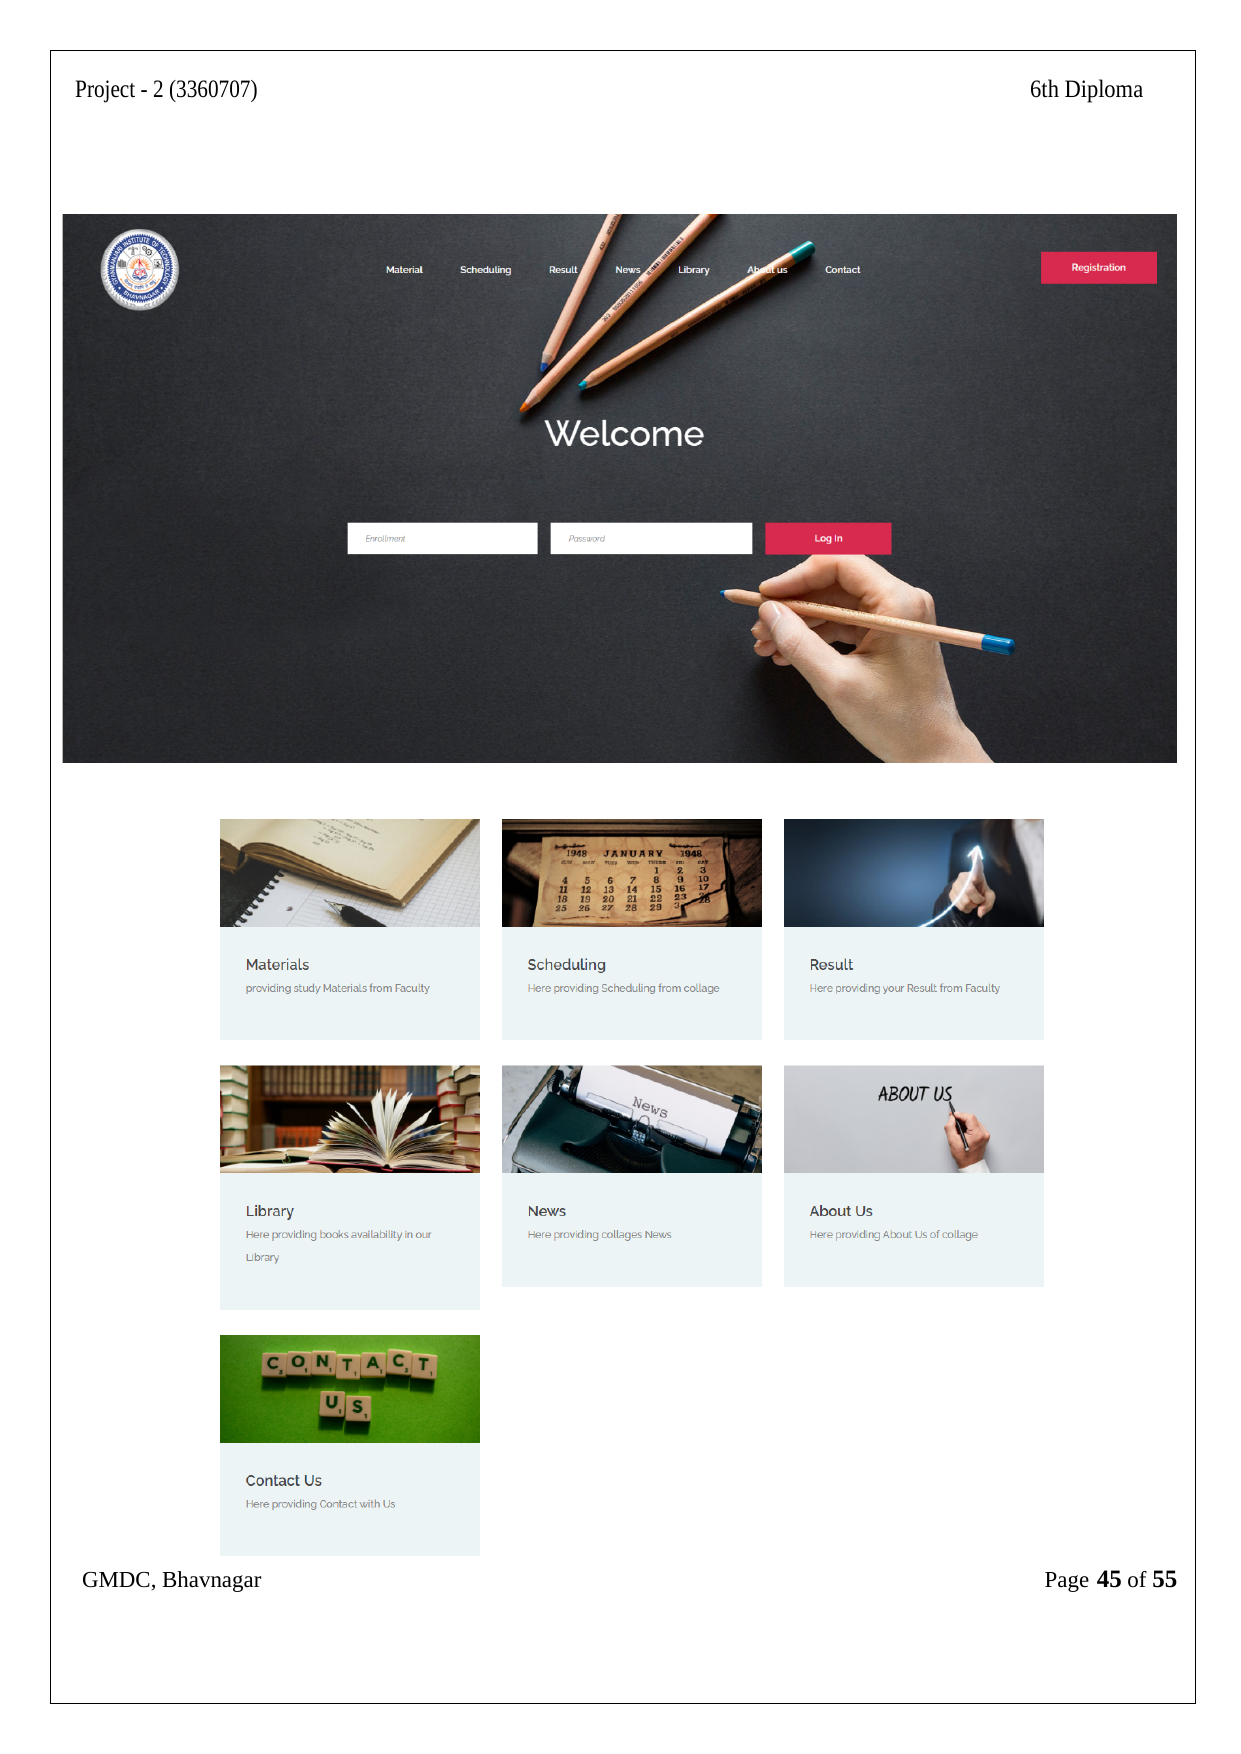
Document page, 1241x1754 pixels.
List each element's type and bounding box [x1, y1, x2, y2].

picture [163, 809, 1096, 1558]
picture [62, 214, 1177, 763]
